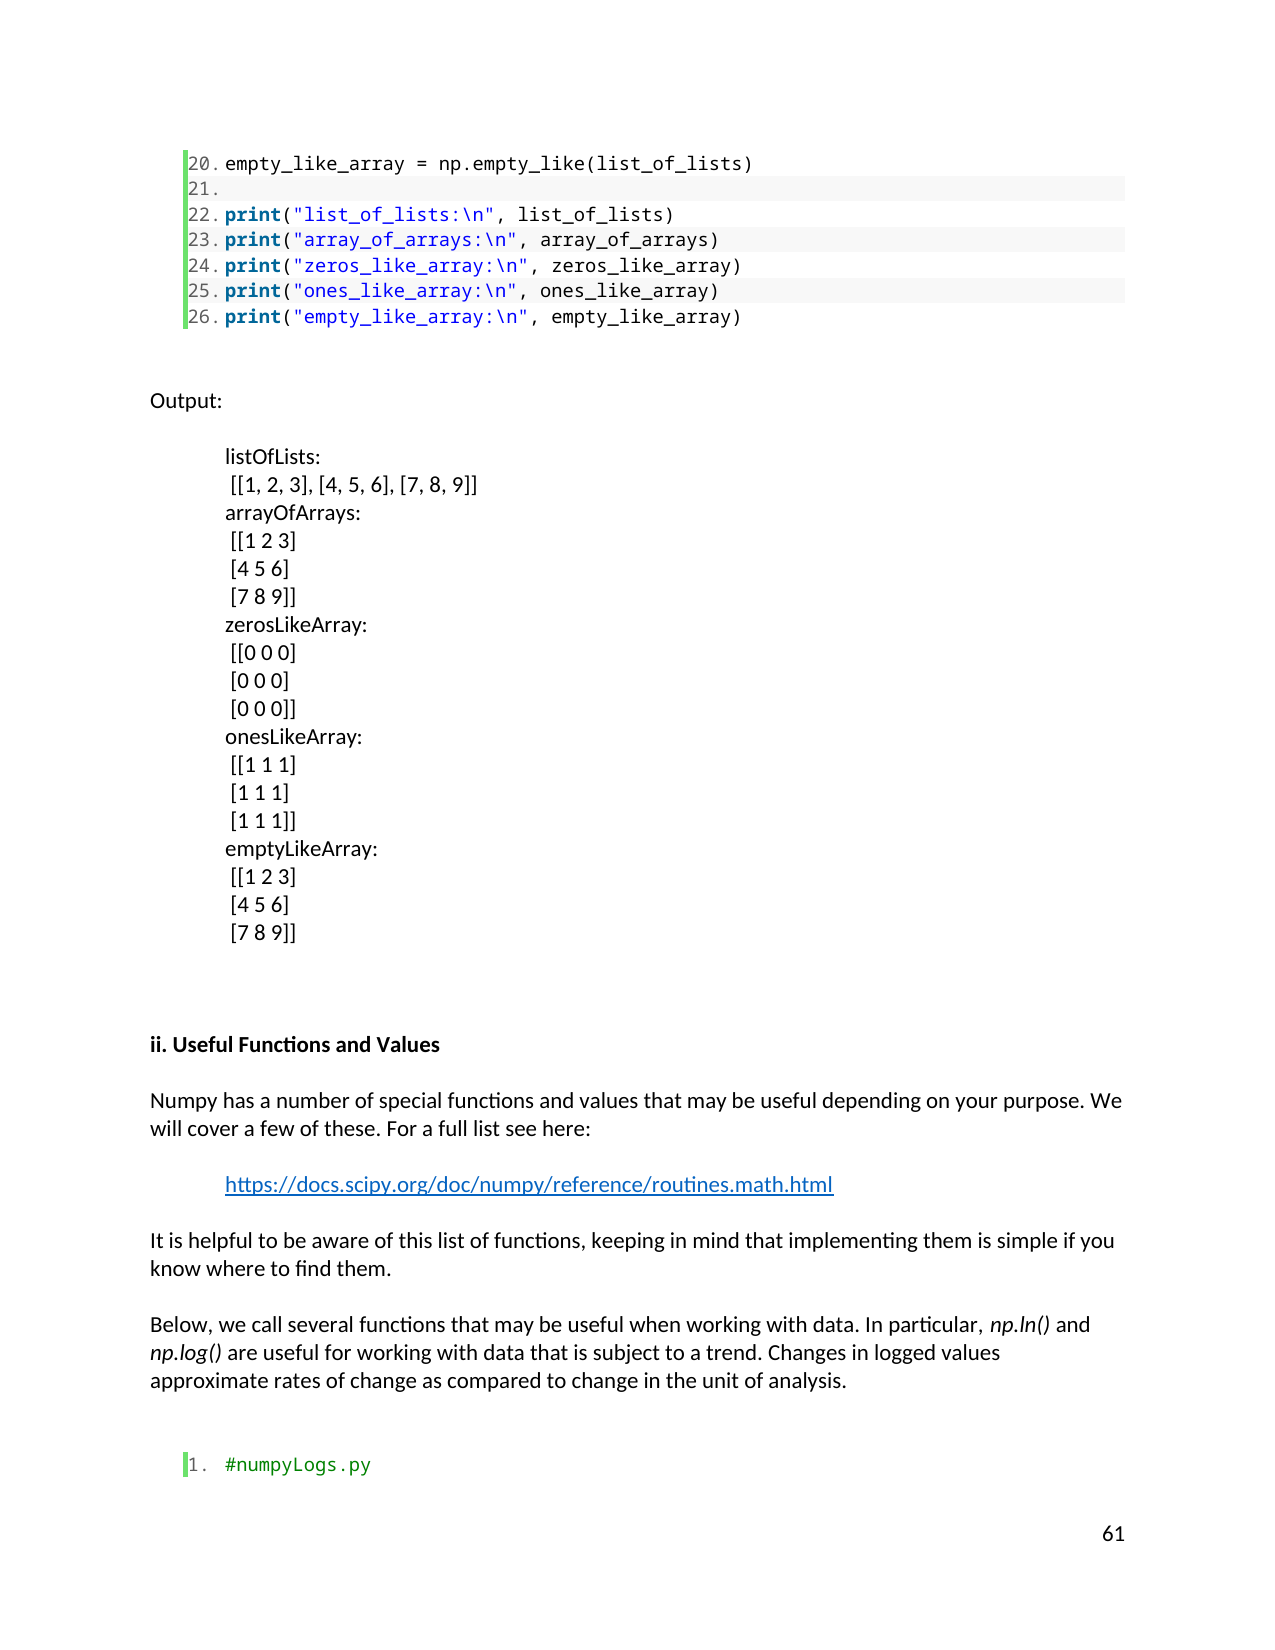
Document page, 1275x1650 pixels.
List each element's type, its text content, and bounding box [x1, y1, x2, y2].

text zerosLikeArray: [225, 610, 1125, 638]
text listOfLists: [225, 442, 1125, 470]
text [7 8 9]] [225, 918, 1125, 946]
text onesLikeArray: [225, 722, 1125, 750]
text [[1 2 3] [225, 862, 1125, 890]
text [[1, 2, 3], [4, 5, 6], [7, 8, 9]] [225, 470, 1125, 498]
text [[1 1 1] [225, 750, 1125, 778]
text [[0 0 0] [225, 638, 1125, 666]
text [4 5 6] [225, 890, 1125, 918]
text arrayOfArrays: [225, 498, 1125, 526]
list print("array_of_arrays:\n", array_of_arrays) [188, 227, 1125, 252]
text [[1 2 3] [225, 526, 1125, 554]
text Output: [150, 386, 1125, 414]
text Numpy has a number of special functions and values that may be useful depending on your purpose. We will cover a few of these. For a full list see here: [150, 1086, 1125, 1142]
text [1 1 1]] [225, 806, 1125, 834]
text [7 8 9]] [225, 582, 1125, 610]
list print("zeros_like_array:\n", zeros_like_array) [188, 252, 1125, 278]
list print("empty_like_array:\n", empty_like_array) [188, 303, 1125, 329]
text [4 5 6] [225, 554, 1125, 582]
text [0 0 0]] [225, 694, 1125, 722]
text https://docs.scipy.org/doc/numpy/reference/routines.math.html [150, 1170, 1125, 1198]
text emptyLikeArray: [225, 834, 1125, 862]
text ii. Useful Functions and Values [150, 1030, 1125, 1058]
text [0 0 0] [225, 666, 1125, 694]
list print("ones_like_array:\n", ones_like_array) [188, 278, 1125, 303]
text It is helpful to be aware of this list of functions, keeping in mind that implementing them is simple if you know where to find them. [150, 1226, 1125, 1282]
list print("list_of_lists:\n", list_of_lists) [188, 201, 1125, 227]
list empty_like_array = np.empty_like(list_of_lists) [188, 150, 1125, 176]
list #numpyLogs.py [188, 1452, 1125, 1477]
text [1 1 1] [225, 778, 1125, 806]
text Below, we call several functions that may be useful when working with data. In particular, np.ln() and np.log() are useful for working with data that is subject to a trend. Changes in logged values approximate rates of change as compared to change in the unit of analysis. [150, 1311, 1125, 1394]
